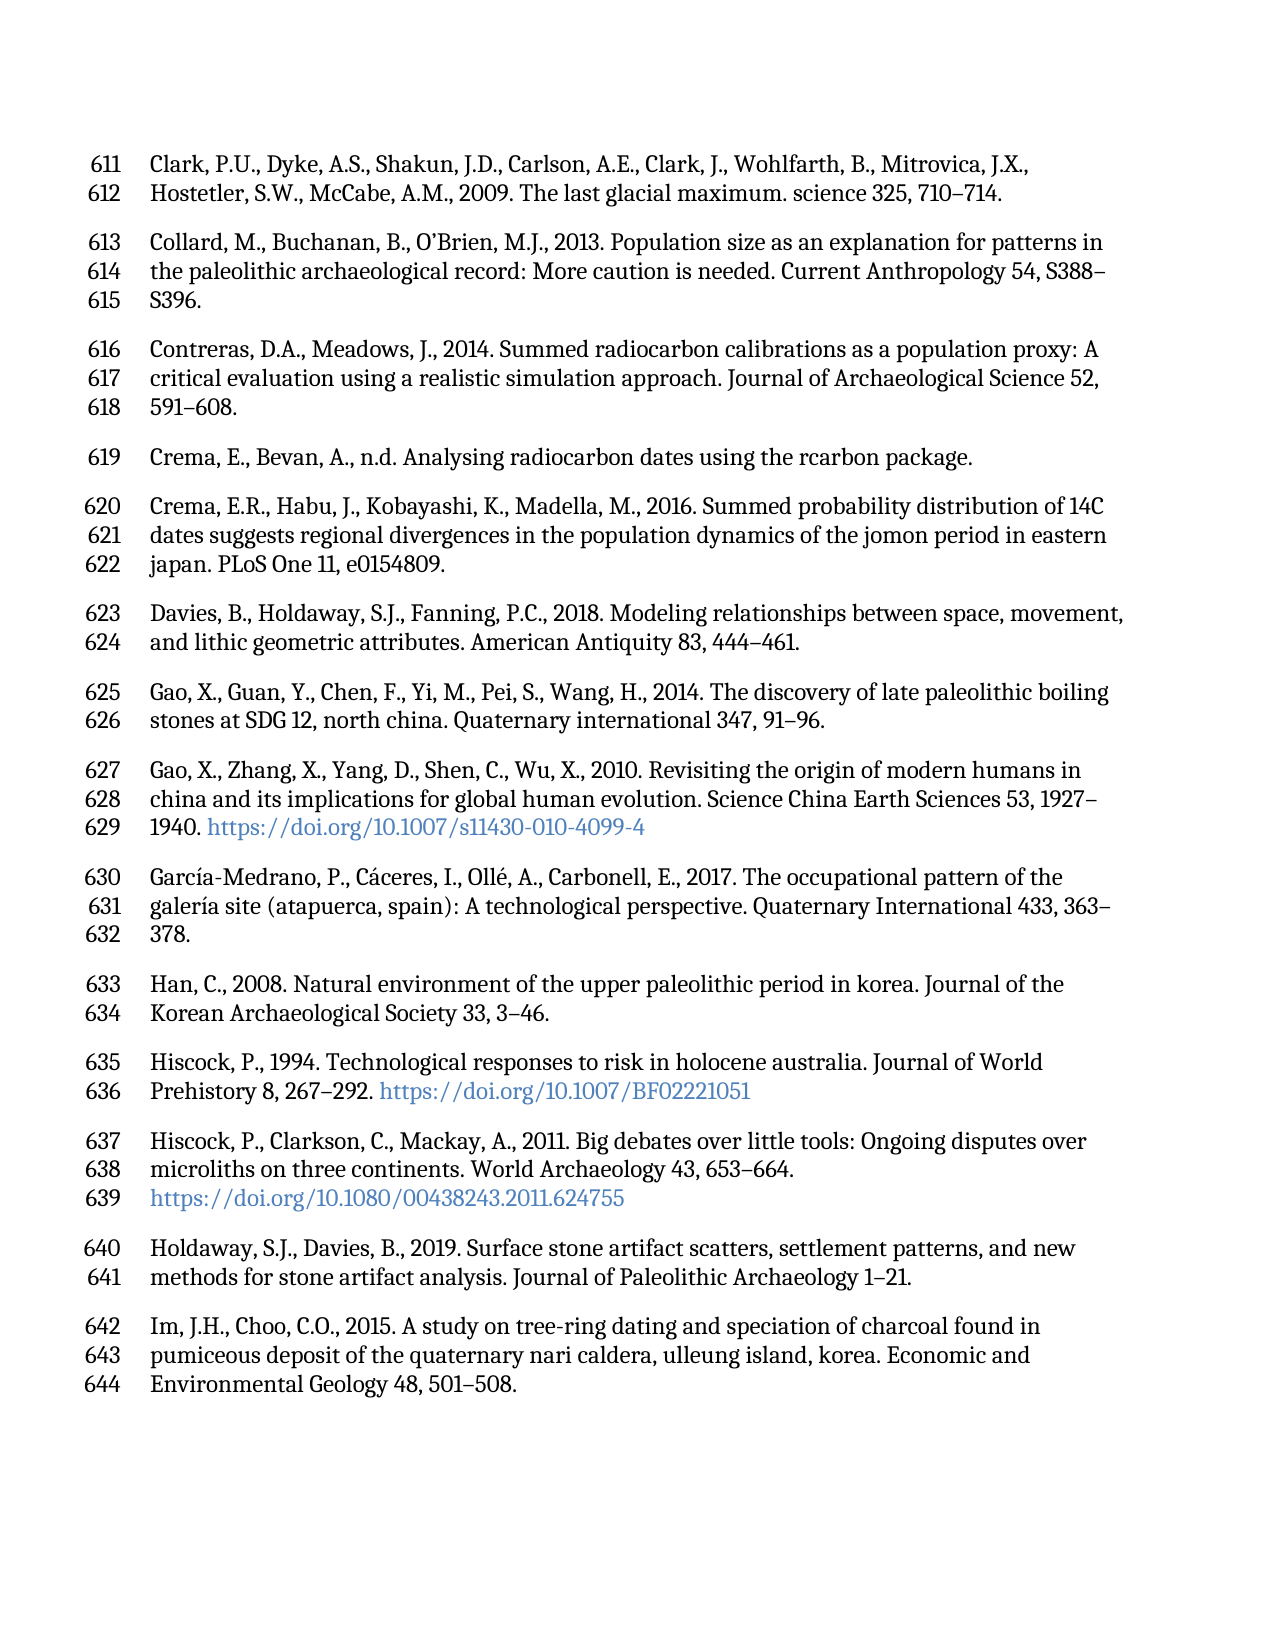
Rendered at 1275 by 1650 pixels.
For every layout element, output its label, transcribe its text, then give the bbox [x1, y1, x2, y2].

text Collard, M., Buchanan, B., O’Brien, M.J., 2013. Population size as an explanation for patterns in the paleolithic archaeological record: More caution is needed. Current Anthropology 54, S388–S396. [150, 228, 1125, 314]
text Crema, E., Bevan, A., n.d. Analysing radiocarbon dates using the rcarbon package. [150, 442, 1125, 471]
text Hiscock, P., 1994. Technological responses to risk in holocene australia. Journal of World Prehistory 8, 267–292. https://doi.org/10.1007/BF02221051 [150, 1048, 1125, 1106]
text Contreras, D.A., Meadows, J., 2014. Summed radiocarbon calibrations as a population proxy: A critical evaluation using a realistic simulation approach. Journal of Archaeological Science 52, 591–608. [150, 335, 1125, 422]
text Hiscock, P., Clarkson, C., Mackay, A., 2011. Big debates over little tools: Ongoing disputes over microliths on three continents. World Archaeology 43, 653–664. https://doi.org/10.1080/00438243.2011.624755 [150, 1127, 1125, 1213]
text Im, J.H., Choo, C.O., 2015. A study on tree-ring dating and speciation of charcoal found in pumiceous deposit of the quaternary nari caldera, ulleung island, korea. Economic and Environmental Geology 48, 501–508. [150, 1312, 1125, 1398]
text Davies, B., Holdaway, S.J., Fanning, P.C., 2018. Modeling relationships between space, movement, and lithic geometric attributes. American Antiquity 83, 444–461. [150, 599, 1125, 657]
text Crema, E.R., Habu, J., Kobayashi, K., Madella, M., 2016. Summed probability distribution of 14C dates suggests regional divergences in the population dynamics of the jomon period in eastern japan. PLoS One 11, e0154809. [150, 492, 1125, 578]
text Clark, P.U., Dyke, A.S., Shakun, J.D., Carlson, A.E., Clark, J., Wohlfarth, B., Mitrovica, J.X., Hostetler, S.W., McCabe, A.M., 2009. The last glacial maximum. science 325, 710–714. [150, 150, 1125, 207]
text Gao, X., Guan, Y., Chen, F., Yi, M., Pei, S., Wang, H., 2014. The discovery of late paleolithic boiling stones at SDG 12, north china. Quaternary international 347, 91–96. [150, 677, 1125, 735]
text Garcı́a-Medrano, P., Cáceres, I., Ollé, A., Carbonell, E., 2017. The occupational pattern of the galerı́a site (atapuerca, spain): A technological perspective. Quaternary International 433, 363–378. [150, 863, 1125, 949]
text Han, C., 2008. Natural environment of the upper paleolithic period in korea. Journal of the Korean Archaeological Society 33, 3–46. [150, 970, 1125, 1027]
text Gao, X., Zhang, X., Yang, D., Shen, C., Wu, X., 2010. Revisiting the origin of modern humans in china and its implications for global human evolution. Science China Earth Sciences 53, 1927–1940. https://doi.org/10.1007/s11430-010-4099-4 [150, 756, 1125, 842]
text Holdaway, S.J., Davies, B., 2019. Surface stone artifact scatters, settlement patterns, and new methods for stone artifact analysis. Journal of Paleolithic Archaeology 1–21. [150, 1234, 1125, 1291]
